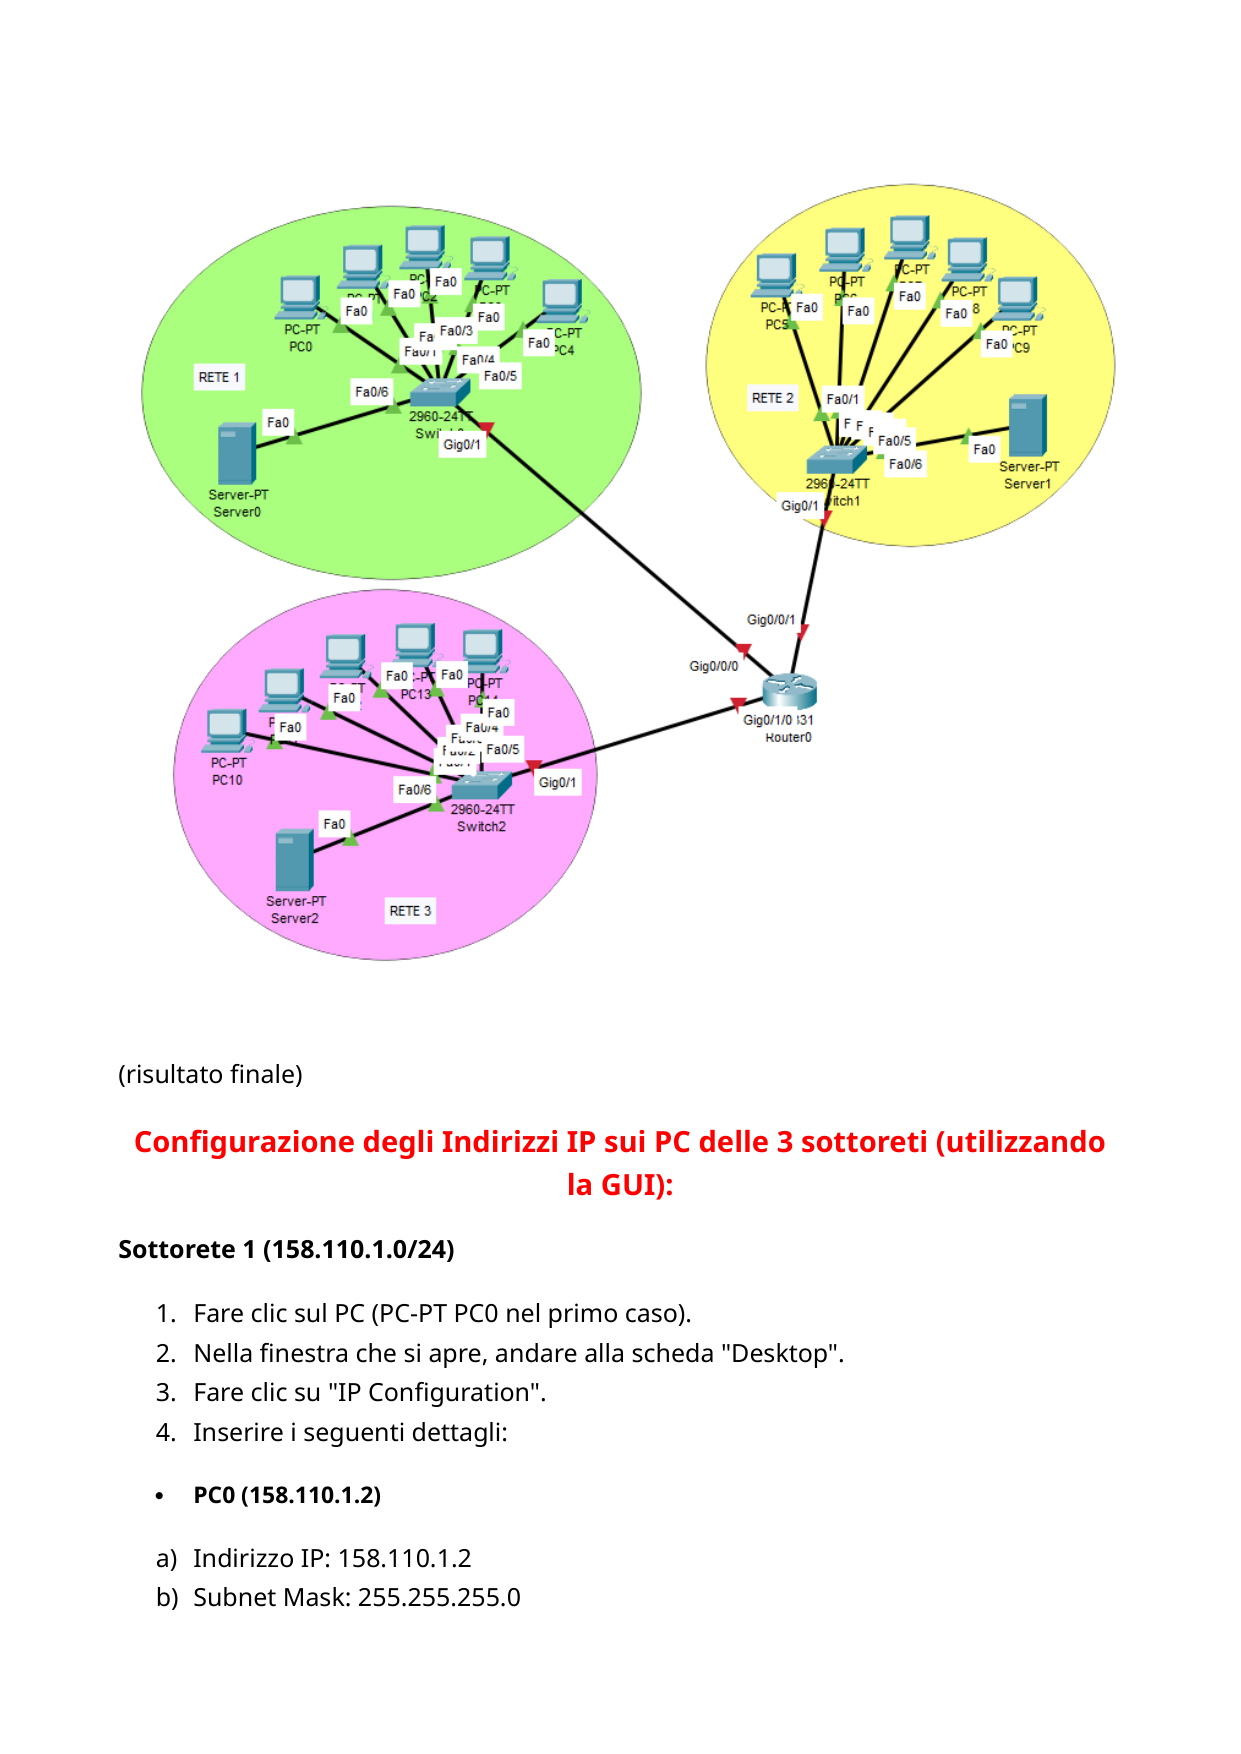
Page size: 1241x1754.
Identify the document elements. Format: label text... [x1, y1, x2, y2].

text (risultato finale) [118, 1056, 1122, 1091]
list Indirizzo IP: 158.110.1.2 [156, 1540, 1122, 1574]
list Nella finestra che si apre, andare alla scheda "Desktop". [156, 1336, 1122, 1369]
list Subnet Mask: 255.255.255.0 [156, 1580, 1122, 1614]
picture [118, 147, 1123, 966]
list Inserire i seguenti dettagli: [156, 1414, 1122, 1448]
text Configurazione degli Indirizzi IP sui PC delle 3 sottoreti (utilizzando la GUI): [118, 1121, 1122, 1203]
list Fare clic su "IP Configuration". [156, 1375, 1122, 1409]
text Sottorete 1 (158.110.1.0/24) [118, 1232, 1122, 1266]
list PC0 (158.110.1.2) [156, 1479, 1122, 1510]
list Fare clic sul PC (PC-PT PC0 nel primo caso). [156, 1296, 1122, 1330]
